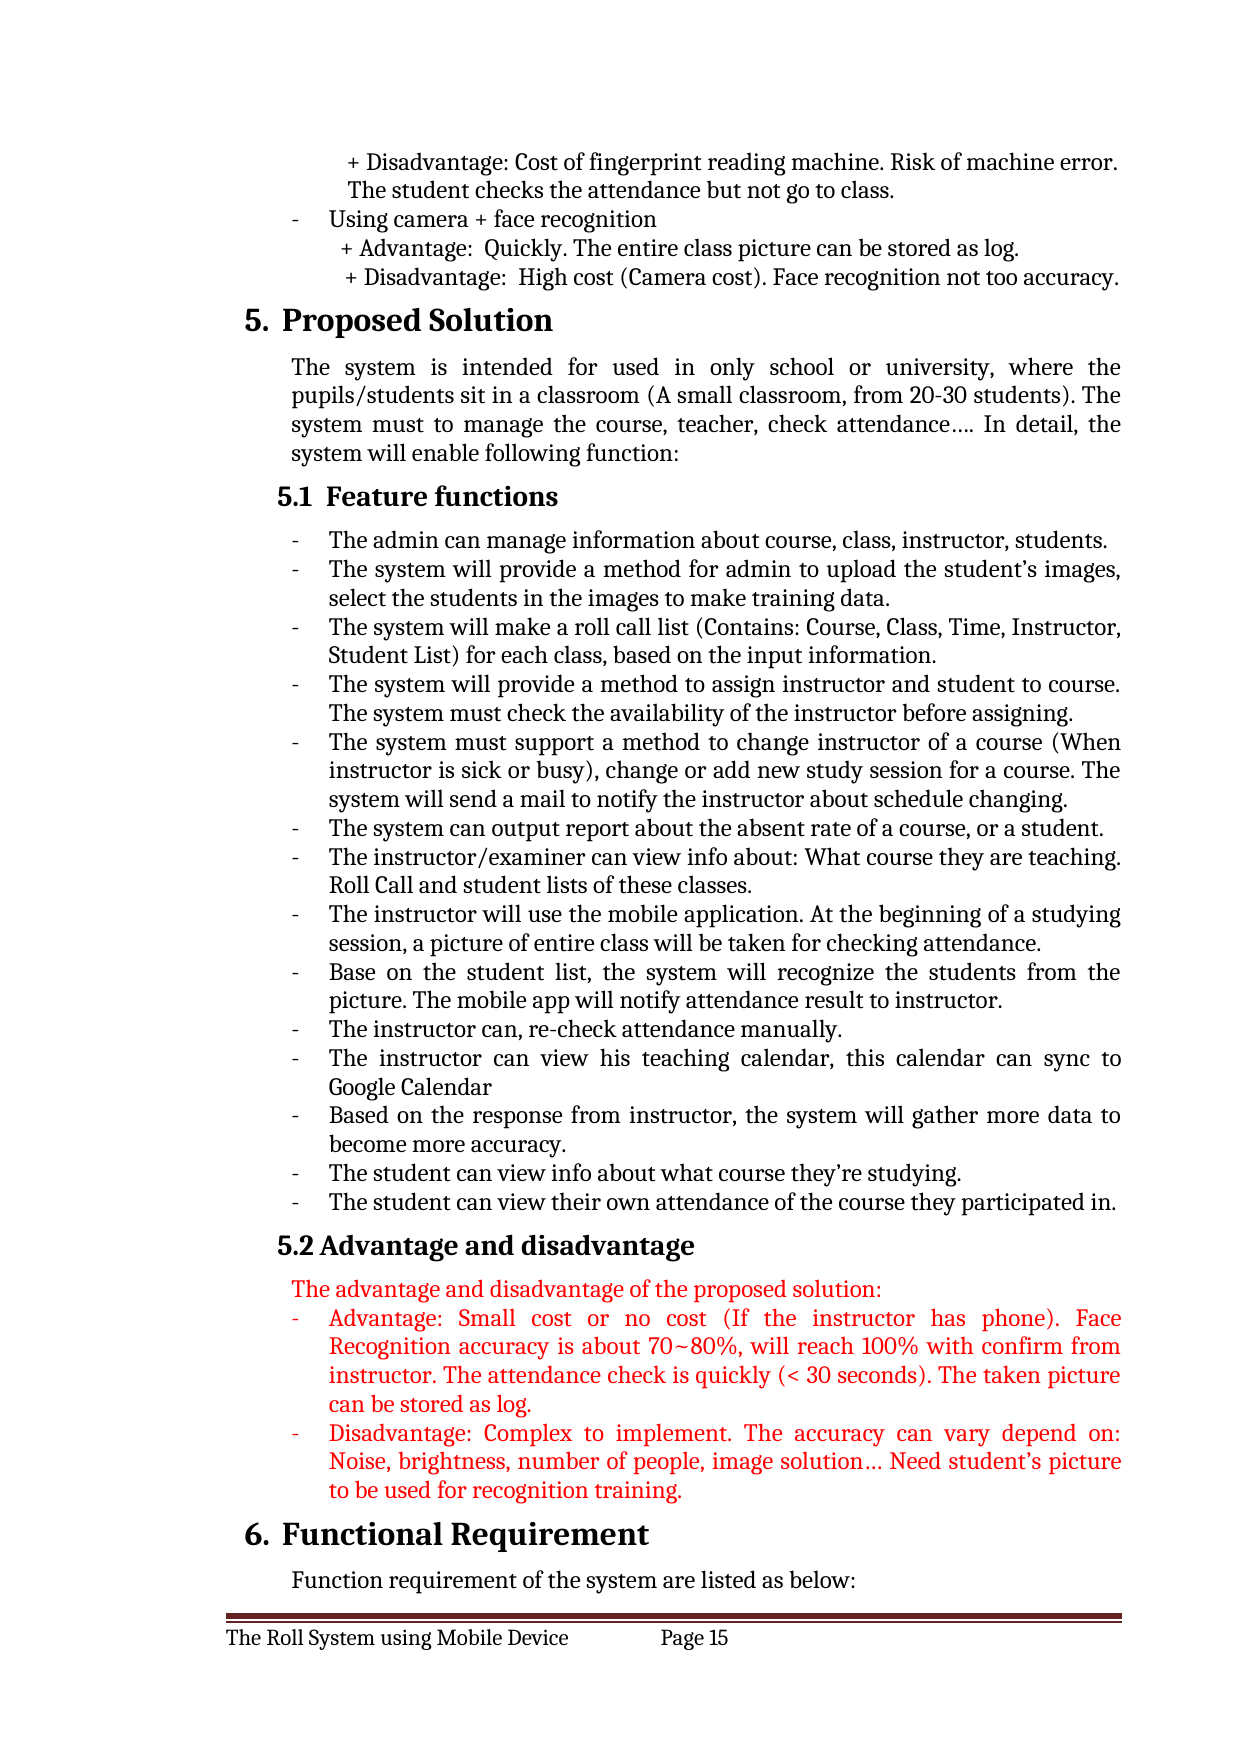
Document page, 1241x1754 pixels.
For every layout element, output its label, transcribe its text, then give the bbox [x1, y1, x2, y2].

text + Disadvantage: High cost (Camera cost). Face recognition not too accuracy. [207, 263, 1122, 291]
text The advantage and disadvantage of the proposed solution: [291, 1275, 1122, 1303]
text + Disadvantage: Cost of fingerprint reading machine. Risk of machine error. The student checks the attendance but not go to class. [207, 148, 1122, 205]
list Advantage: Small cost or no cost (If the instructor has phone). Face Recognition accuracy is about 70~80%, will reach 100% with confirm from instructor. The attendance check is quickly (< 30 seconds). The taken picture can be stored as log. [291, 1303, 1122, 1418]
list Based on the response from instructor, the system will gather more data to become more accuracy. [291, 1101, 1122, 1159]
list The system can output report about the absent rate of a course, or a student. [291, 814, 1122, 842]
list Using camera + face recognition [291, 205, 1122, 234]
list The instructor/examiner can view info about: What course they are teaching. Roll Call and student lists of these classes. [291, 842, 1122, 900]
list The student can view their own attendance of the course they participated in. [291, 1187, 1122, 1216]
subtitle Functional Requirement [244, 1515, 1122, 1553]
subtitle Feature functions [277, 480, 1122, 514]
list The admin can manage information about course, class, instructor, students. [291, 526, 1122, 555]
text Function requirement of the system are listed as below: [291, 1566, 1122, 1595]
list The system will make a roll call list (Contains: Course, Class, Time, Instructor, Student List) for each class, based on the input information. [291, 612, 1122, 670]
list The system must support a method to change instructor of a course (When instructor is sick or busy), change or add new study session for a course. The system will send a mail to notify the instructor about schedule changing. [291, 727, 1122, 814]
list The system will provide a method for admin to upload the student’s images, select the students in the images to make training data. [291, 555, 1122, 612]
text + Advantage: Quickly. The entire class picture can be stored as log. [329, 234, 1122, 263]
list Base on the student list, the system will recognize the students from the picture. The mobile app will notify attendance result to instructor. [291, 957, 1122, 1015]
list Disadvantage: Complex to implement. The accuracy can vary depend on: Noise, brightness, number of people, image solution… Need student’s picture to be used for recognition training. [291, 1418, 1122, 1505]
subtitle Proposed Solution [244, 302, 1122, 340]
list The system will provide a method to assign instructor and student to course. The system must check the availability of the instructor before assigning. [291, 670, 1122, 727]
list The instructor can, re-check attendance manually. [291, 1015, 1122, 1044]
list The instructor will use the mobile application. At the beginning of a studying session, a picture of entire class will be taken for checking attendance. [291, 900, 1122, 957]
subtitle Advantage and disadvantage [277, 1229, 1122, 1262]
text The system is intended for used in only school or university, where the pupils/students sit in a classroom (A small classroom, from 20-30 students). The system must to manage the course, teacher, check attendance…. In detail, the system will enable following function: [291, 353, 1122, 468]
list The student can view info about what course they’re studying. [291, 1159, 1122, 1187]
list The instructor can view his teaching calendar, this calendar can sync to Google Calendar [291, 1044, 1122, 1101]
